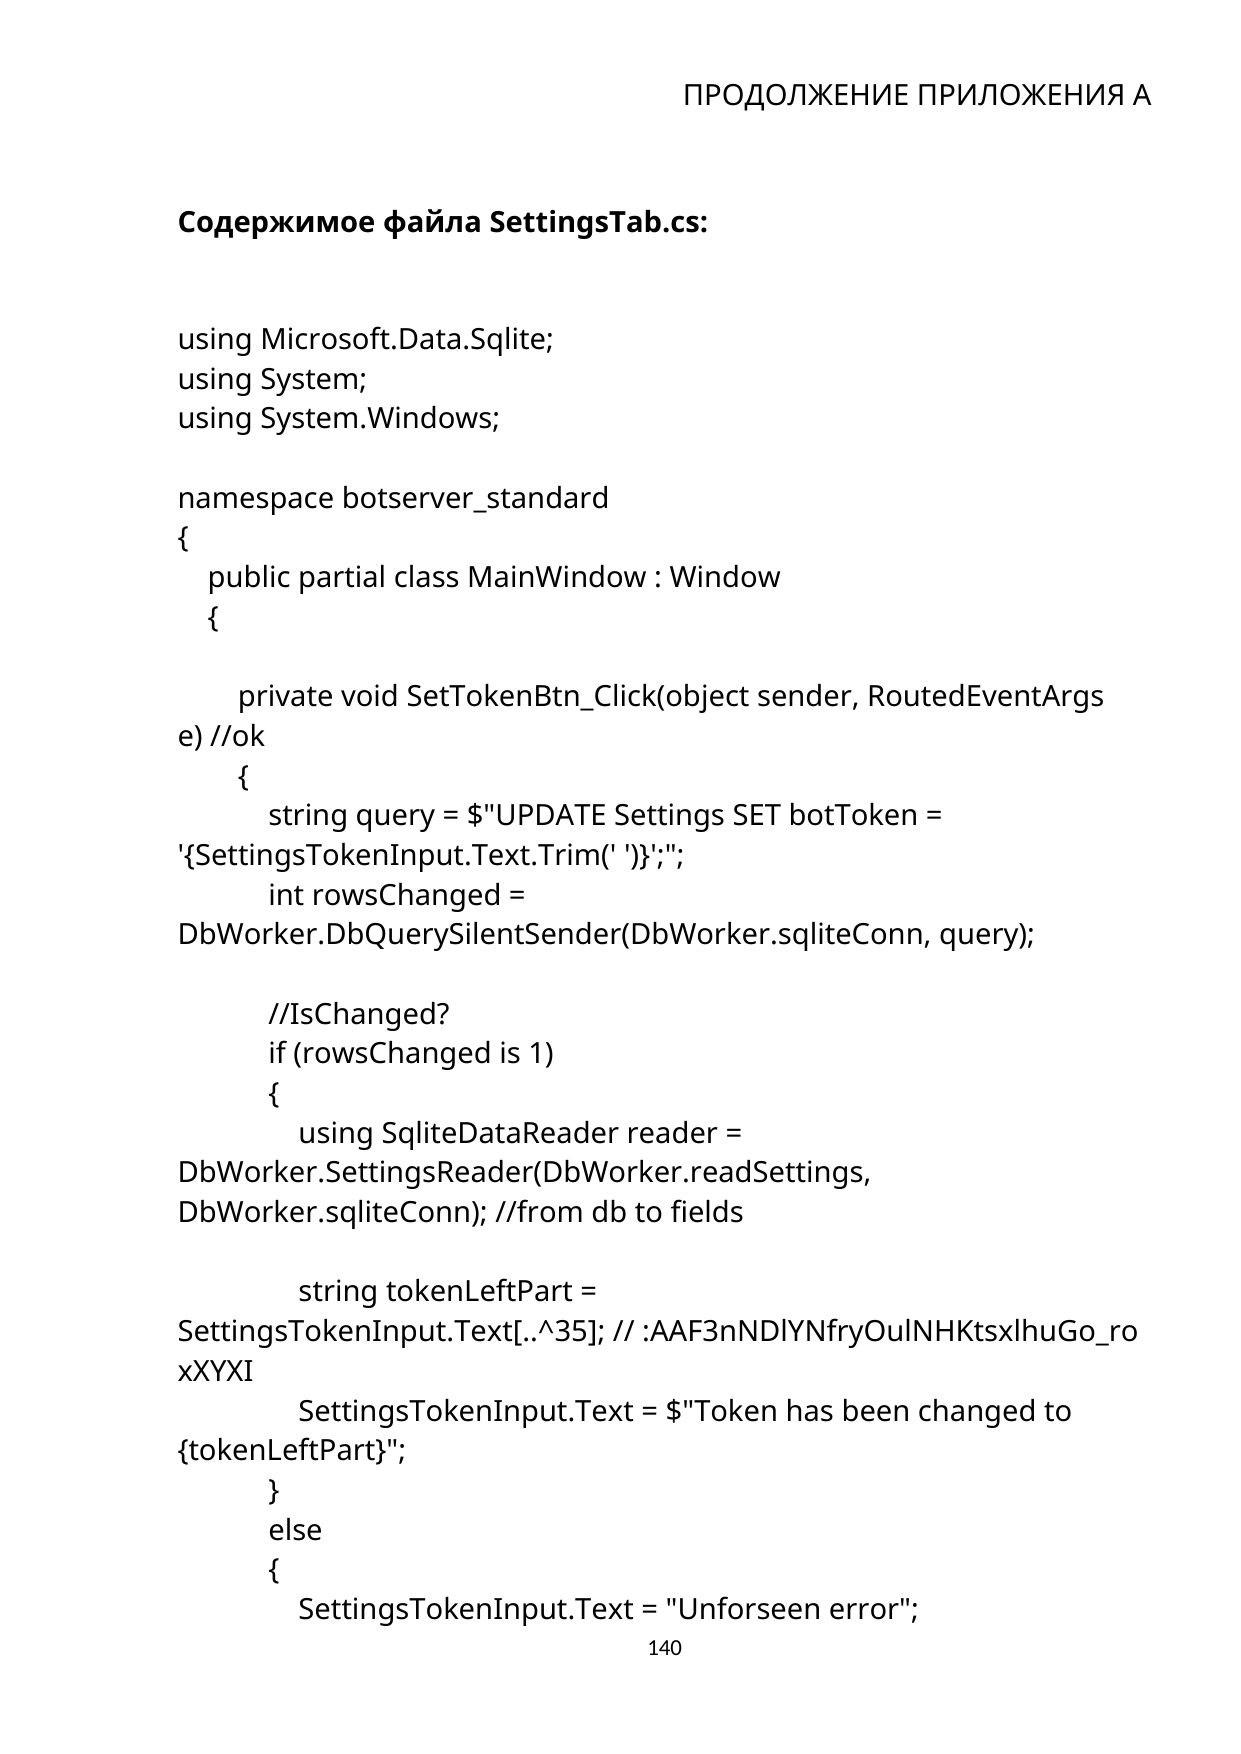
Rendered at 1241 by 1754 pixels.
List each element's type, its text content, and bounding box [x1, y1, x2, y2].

text { [177, 1548, 1152, 1588]
text SettingsTokenInput.Text = "Unforseen error"; [177, 1588, 1152, 1628]
text { [177, 517, 1152, 556]
text SettingsTokenInput.Text = $"Token has been changed to {tokenLeftPart}"; [177, 1390, 1152, 1469]
text Содержимое файла SettingsTab.cs: [177, 201, 1152, 241]
text //IsChanged? [177, 993, 1152, 1033]
text else [177, 1509, 1152, 1548]
text int rowsChanged = DbWorker.DbQuerySilentSender(DbWorker.sqliteConn, query); [177, 874, 1152, 953]
text { [177, 755, 1152, 794]
text using Microsoft.Data.Sqlite; [177, 318, 1152, 358]
text using SqliteDataReader reader = DbWorker.SettingsReader(DbWorker.readSettings, DbWorker.sqliteConn); //from db to fields [177, 1112, 1152, 1231]
text public partial class MainWindow : Window [177, 556, 1152, 596]
text } [177, 1469, 1152, 1509]
text private void SetTokenBtn_Click(object sender, RoutedEventArgs e) //ok [177, 675, 1152, 755]
text { [177, 596, 1152, 636]
text string tokenLeftPart = SettingsTokenInput.Text[..^35]; // :AAF3nNDlYNfryOulNHKtsxlhuGo_roxXYXI [177, 1271, 1152, 1390]
text string query = $"UPDATE Settings SET botToken = '{SettingsTokenInput.Text.Trim(' ')}';"; [177, 794, 1152, 874]
text namespace botserver_standard [177, 477, 1152, 517]
text using System.Windows; [177, 398, 1152, 437]
text using System; [177, 358, 1152, 398]
text { [177, 1072, 1152, 1112]
text if (rowsChanged is 1) [177, 1033, 1152, 1072]
